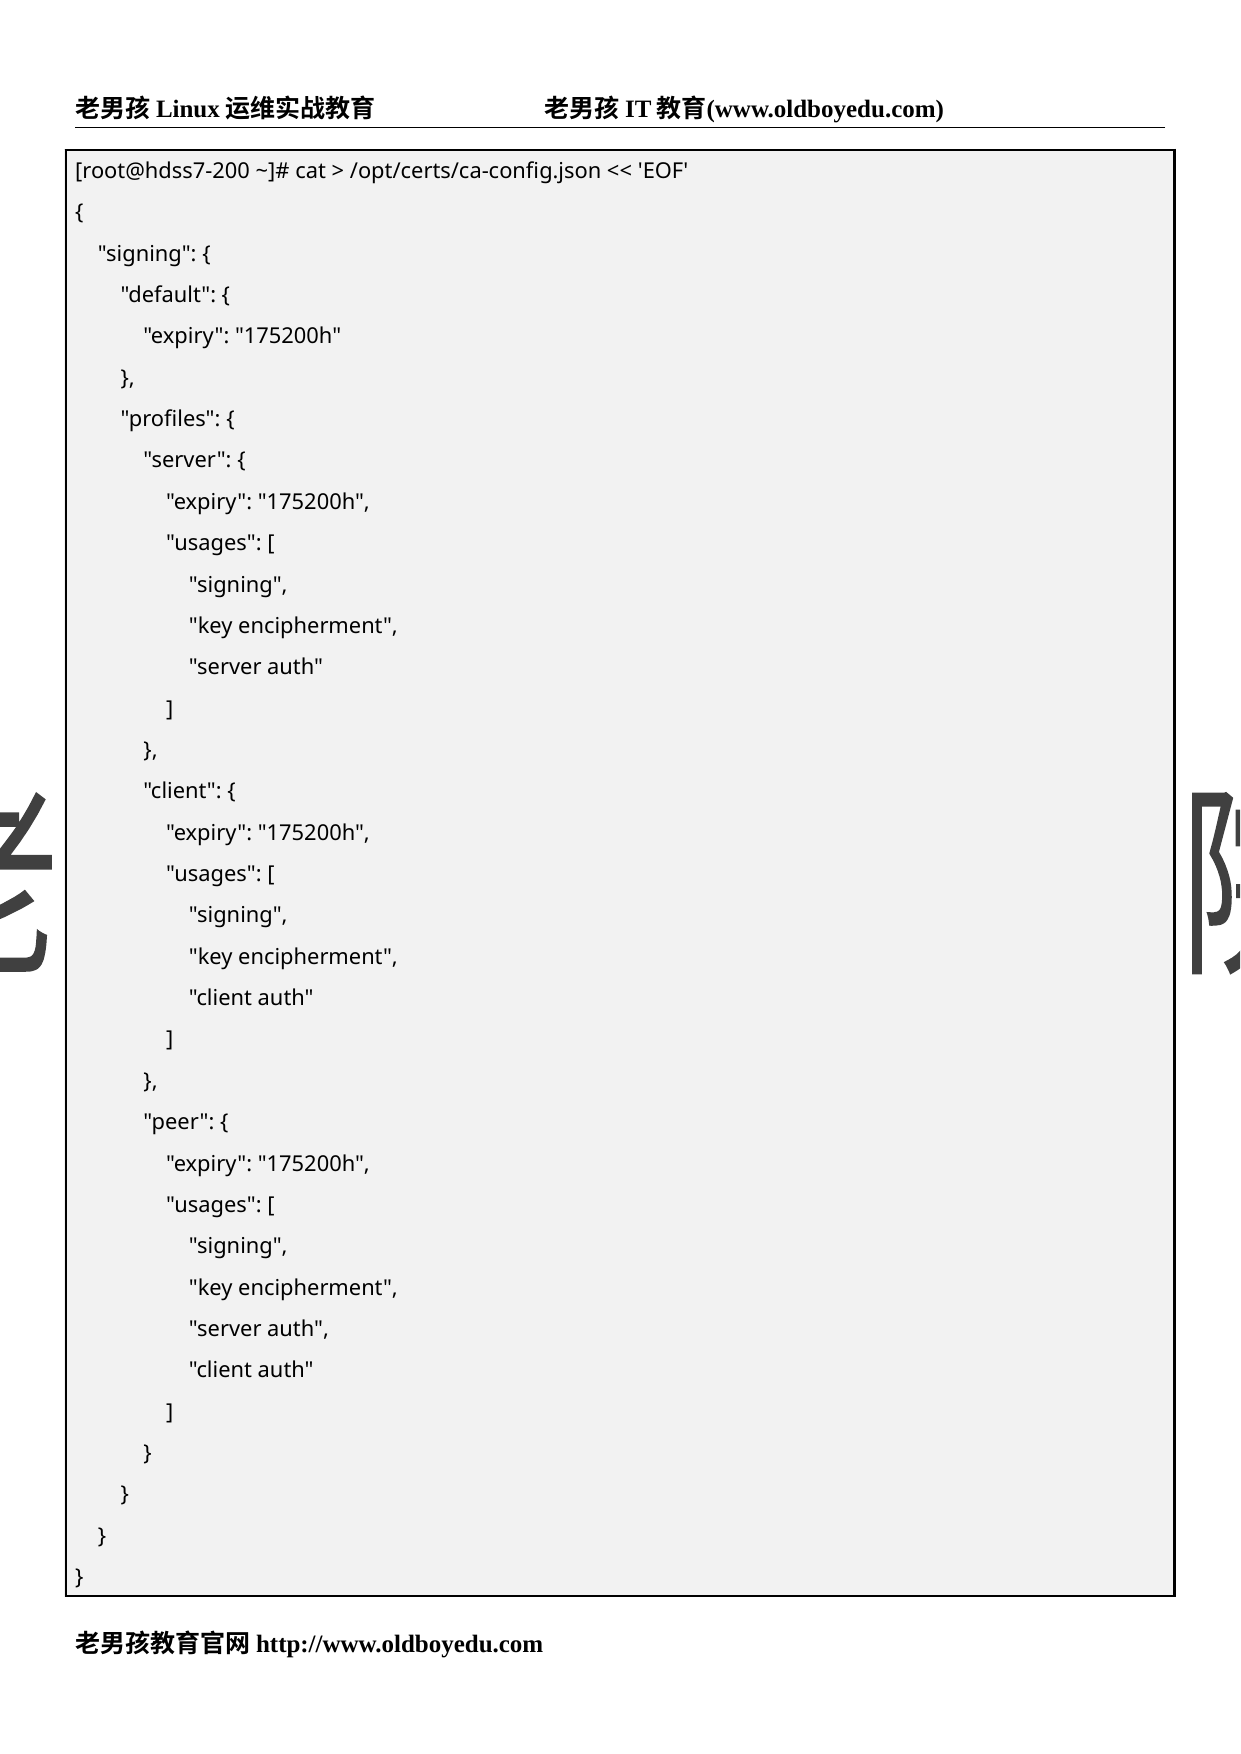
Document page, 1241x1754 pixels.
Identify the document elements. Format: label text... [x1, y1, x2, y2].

text "expiry": "175200h", [67, 479, 1173, 518]
text "expiry": "175200h", [67, 1141, 1173, 1179]
text "peer": { [67, 1100, 1173, 1138]
text { [67, 190, 1173, 228]
text "expiry": "175200h", [67, 810, 1173, 848]
text "client": { [67, 769, 1173, 807]
text ] [67, 686, 1173, 724]
text ] [67, 1017, 1173, 1055]
text "key encipherment", [67, 1265, 1173, 1303]
text "default": { [67, 273, 1173, 311]
text "client auth" [67, 976, 1173, 1014]
text } [67, 1431, 1173, 1469]
text "client auth" [67, 1348, 1173, 1386]
text "server": { [67, 438, 1173, 476]
text }, [67, 356, 1173, 394]
text ] [67, 1389, 1173, 1427]
text } [67, 1472, 1173, 1510]
text "expiry": "175200h" [67, 314, 1173, 352]
text "usages": [ [67, 852, 1173, 890]
text "signing": { [67, 231, 1173, 269]
text [root@hdss7-200 ~]# cat > /opt/certs/ca-config.json << 'EOF' [67, 151, 1173, 187]
text "usages": [ [67, 1183, 1173, 1221]
text "signing", [67, 1224, 1173, 1262]
text "key encipherment", [67, 934, 1173, 973]
text } [67, 1513, 1173, 1552]
text } [67, 1555, 1173, 1595]
text "signing", [67, 562, 1173, 600]
text "profiles": { [67, 397, 1173, 435]
text }, [67, 1058, 1173, 1097]
text "usages": [ [67, 521, 1173, 559]
text "signing", [67, 893, 1173, 931]
text "server auth" [67, 645, 1173, 683]
text "key encipherment", [67, 604, 1173, 642]
text "server auth", [67, 1307, 1173, 1345]
text }, [67, 728, 1173, 766]
